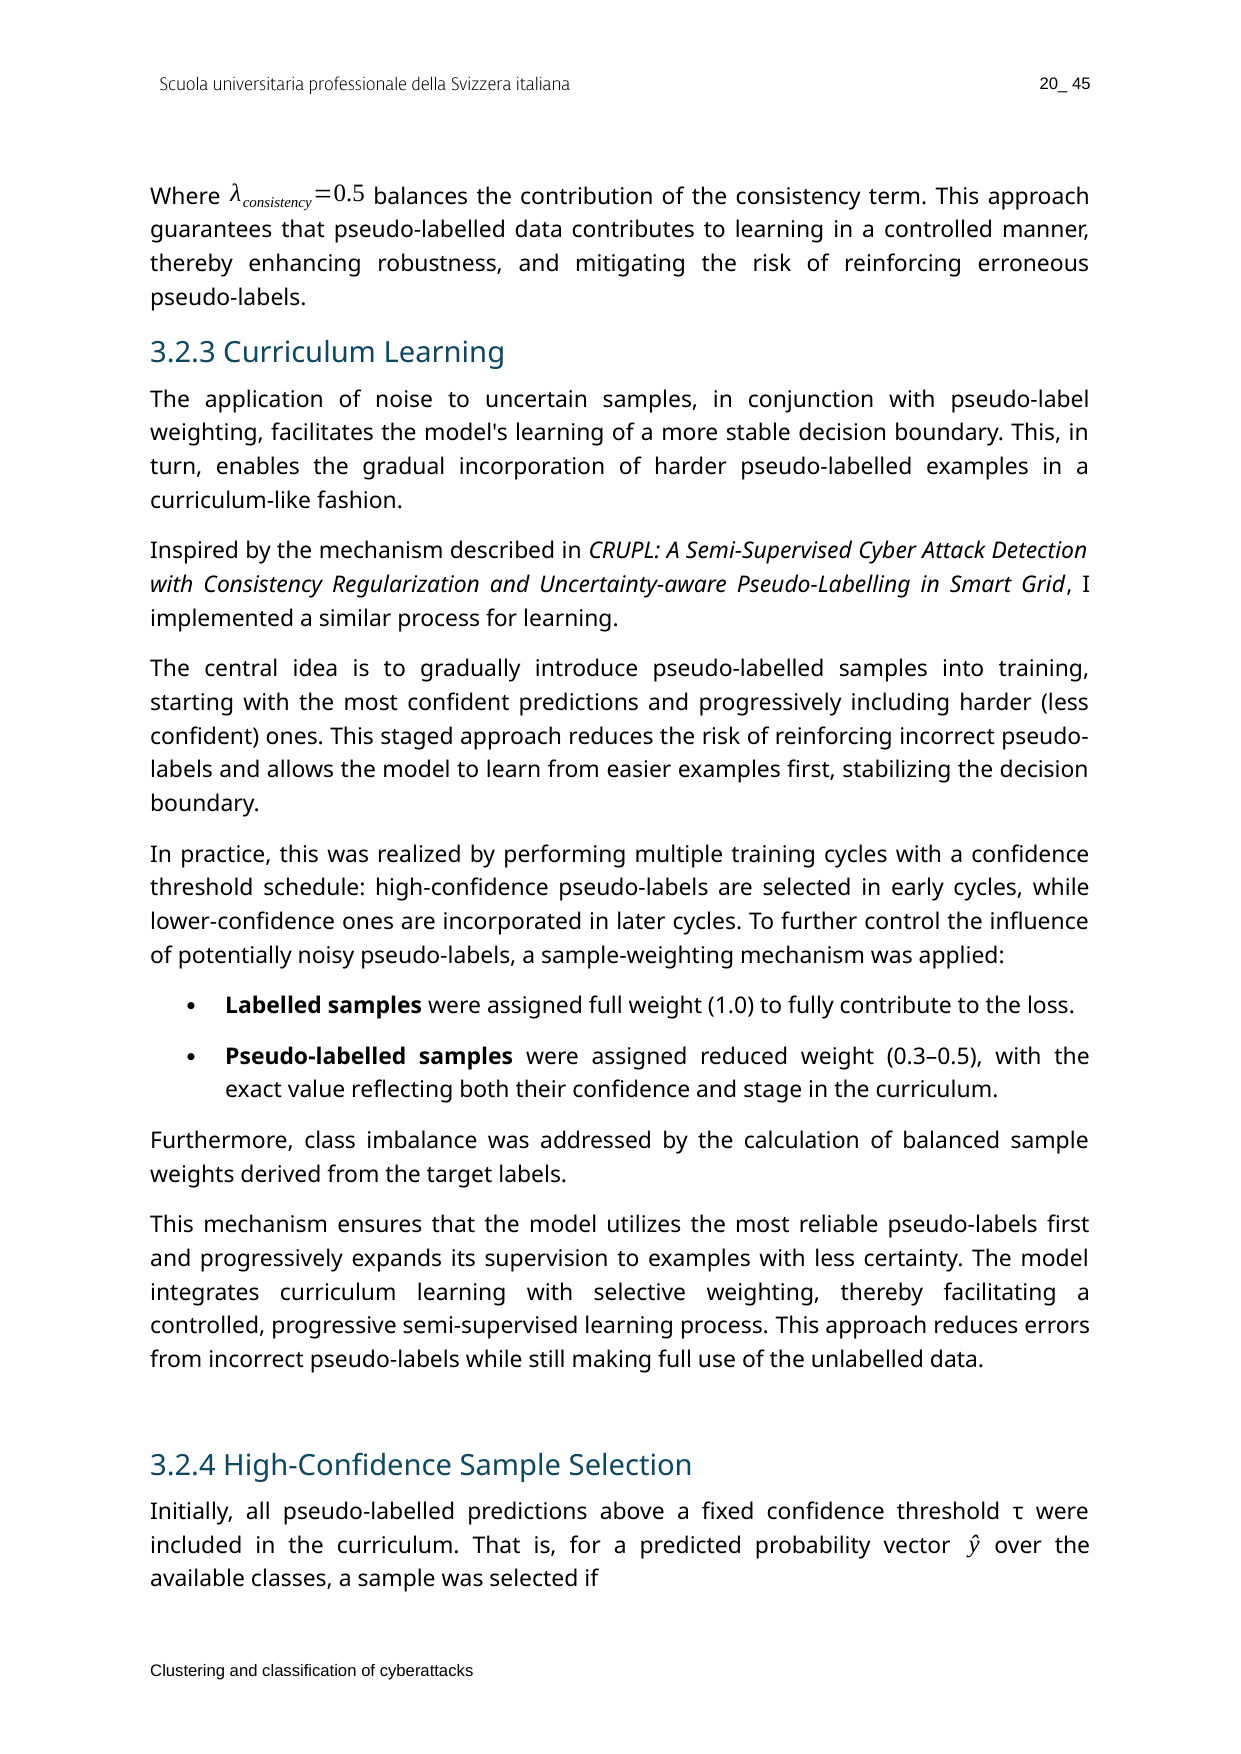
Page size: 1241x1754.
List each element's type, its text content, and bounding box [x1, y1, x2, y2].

picture [152, 70, 586, 98]
text Initially, all pseudo-labelled predictions above a fixed confidence threshold τ were included in the curriculum. That is, for a predicted probability vector over the available classes, a sample was selected if [150, 1495, 1090, 1594]
text This mechanism ensures that the model utilizes the most reliable pseudo-labels first and progressively expands its supervision to examples with less certainty. The model integrates curriculum learning with selective weighting, thereby facilitating a controlled, progressive semi-supervised learning process. This approach reduces errors from incorrect pseudo-labels while still making full use of the unlabelled data. [150, 1208, 1090, 1374]
subtitle 3.2.3 Curriculum Learning [150, 331, 1090, 371]
list Labelled samples were assigned full weight (1.0) to fully contribute to the loss. [187, 989, 1090, 1020]
text In practice, this was realized by performing multiple training cycles with a confidence threshold schedule: high-confidence pseudo-labels are selected in early cycles, while lower-confidence ones are incorporated in later cycles. To further control the influence of potentially noisy pseudo-labels, a sample-weighting mechanism was applied: [150, 837, 1090, 970]
text The application of noise to uncertain samples, in conjunction with pseudo-label weighting, facilitates the model's learning of a more stable decision boundary. This, in turn, enables the gradual incorporation of harder pseudo-labelled examples in a curriculum-like fashion. [150, 382, 1090, 515]
subtitle 3.2.4 High-Confidence Sample Selection [150, 1444, 1090, 1483]
text Where balances the contribution of the consistency term. This approach guarantees that pseudo-labelled data contributes to learning in a controlled manner, thereby enhancing robustness, and mitigating the risk of reinforcing erroneous pseudo-labels. [150, 179, 1090, 312]
text The central idea is to gradually introduce pseudo-labelled samples into training, starting with the most confident predictions and progressively including harder (less confident) ones. This staged approach reduces the risk of reinforcing incorrect pseudo-labels and allows the model to learn from easier examples first, stabilizing the decision boundary. [150, 652, 1090, 818]
list Pseudo-labelled samples were assigned reduced weight (0.3–0.5), with the exact value reflecting both their confidence and stage in the curriculum. [187, 1039, 1090, 1104]
text Furthermore, class imbalance was addressed by the calculation of balanced sample weights derived from the target labels. [150, 1124, 1090, 1189]
text Inspired by the mechanism described in CRUPL: A Semi-Supervised Cyber Attack Detection with Consistency Regularization and Uncertainty-aware Pseudo-Labelling in Smart Grid, I implemented a similar process for learning. [150, 534, 1090, 633]
